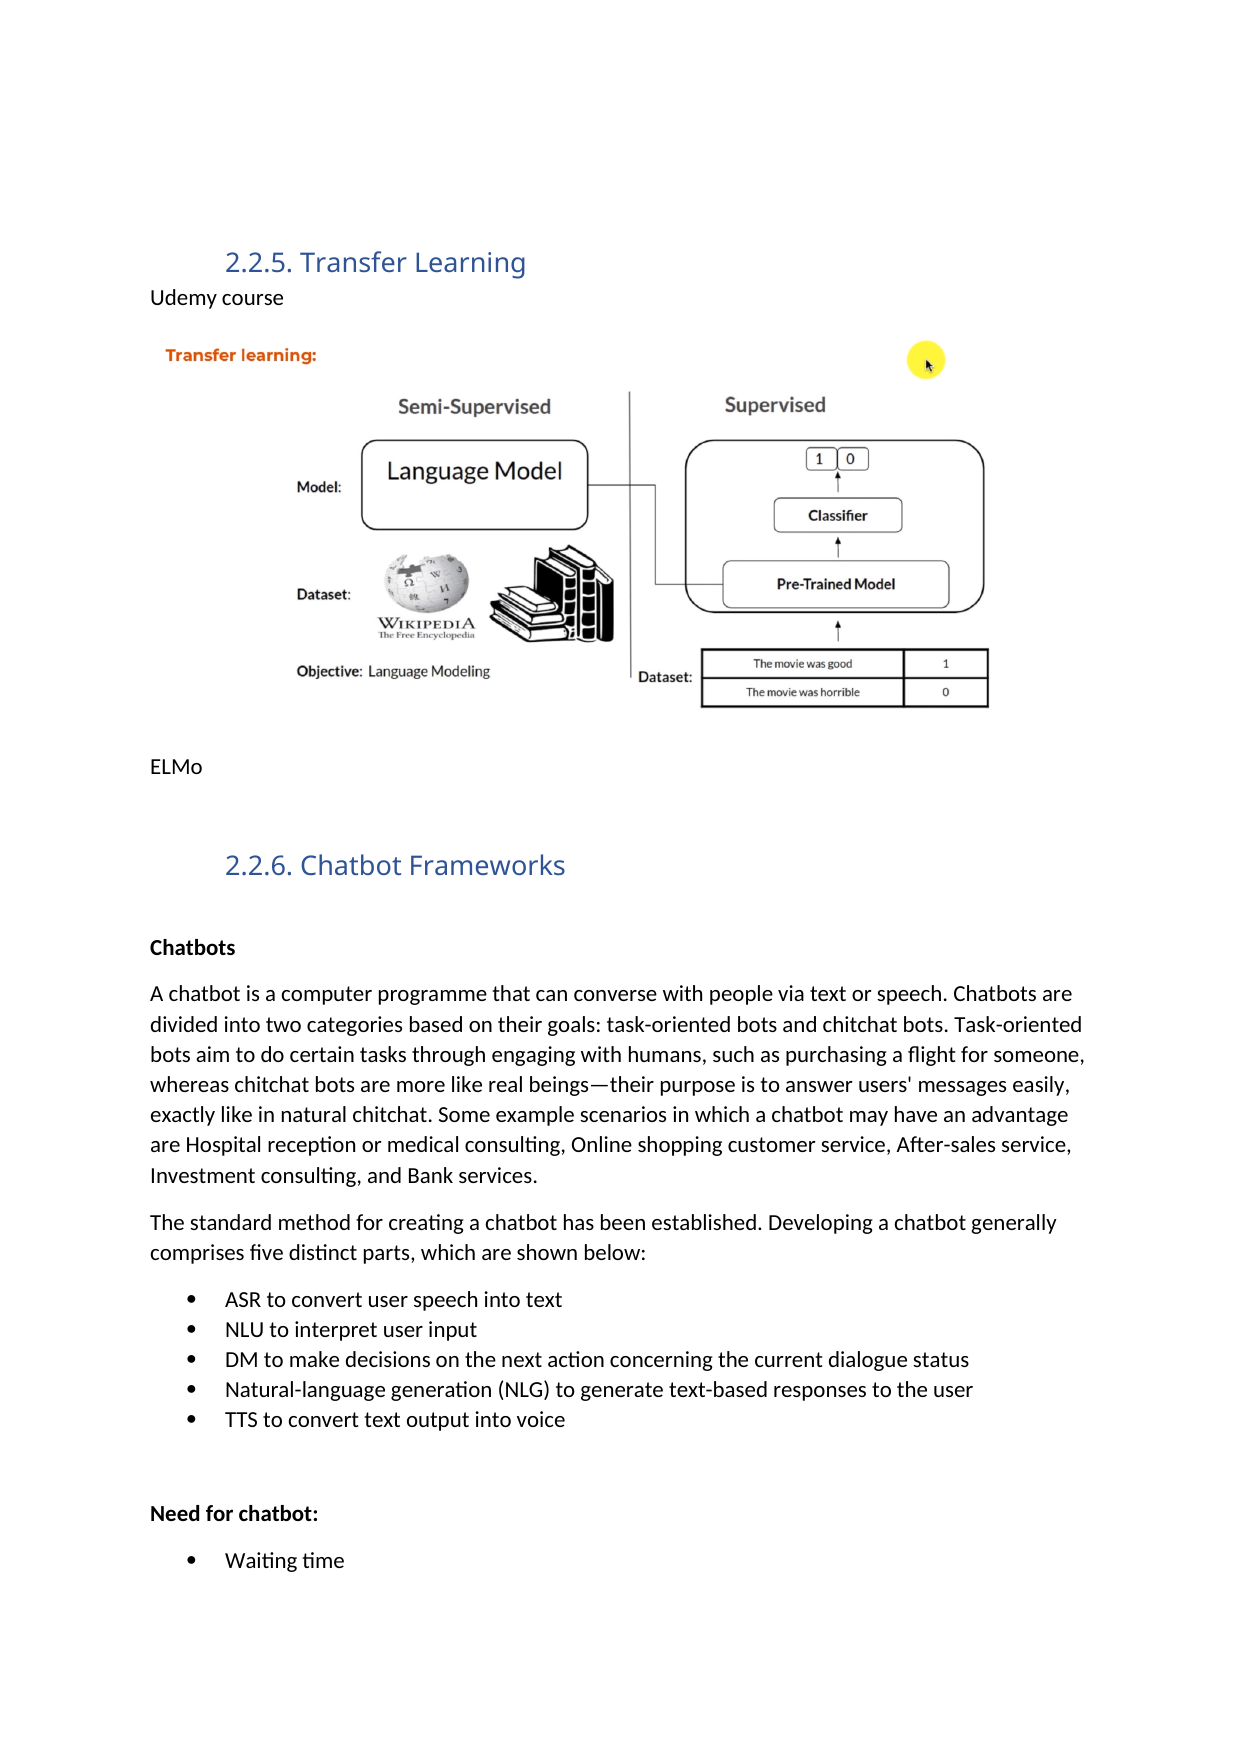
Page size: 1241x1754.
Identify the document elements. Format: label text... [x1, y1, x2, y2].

text The standard method for creating a chatbot has been established. Developing a chatbot generally comprises five distinct parts, which are shown below: [150, 1208, 1090, 1266]
list DM to make decisions on the next action concerning the current dialogue status [187, 1345, 1090, 1373]
subtitle Chatbot Frameworks [225, 846, 1090, 883]
list ASR to convert user speech into text [187, 1285, 1090, 1313]
text Udemy course [150, 283, 1090, 312]
list Natural-language generation (NLG) to generate text-based responses to the user [187, 1375, 1090, 1403]
text A chatbot is a computer programme that can converse with people via text or speech. Chatbots are divided into two categories based on their goals: task-oriented bots and chitchat bots. Task-oriented bots aim to do certain tasks through engaging with humans, such as purchasing a flight for someone, whereas chitchat bots are more like real beings—their purpose is to answer users' messages easily, exactly like in natural chitchat. Some example scenarios in which a chatbot may have an advantage are Hospital reception or medical consulting, Online shopping customer service, After-sales service, Investment consulting, and Bank services. [150, 979, 1090, 1189]
picture [150, 330, 1091, 734]
list NLU to interpret user input [187, 1315, 1090, 1343]
text ELMo [150, 752, 1090, 780]
list Waiting time [187, 1546, 1090, 1574]
text Chatbots [150, 933, 1090, 961]
subtitle Transfer Learning [225, 244, 1090, 281]
text Need for chatbot: [150, 1499, 1090, 1527]
list TTS to convert text output into voice [187, 1406, 1090, 1434]
